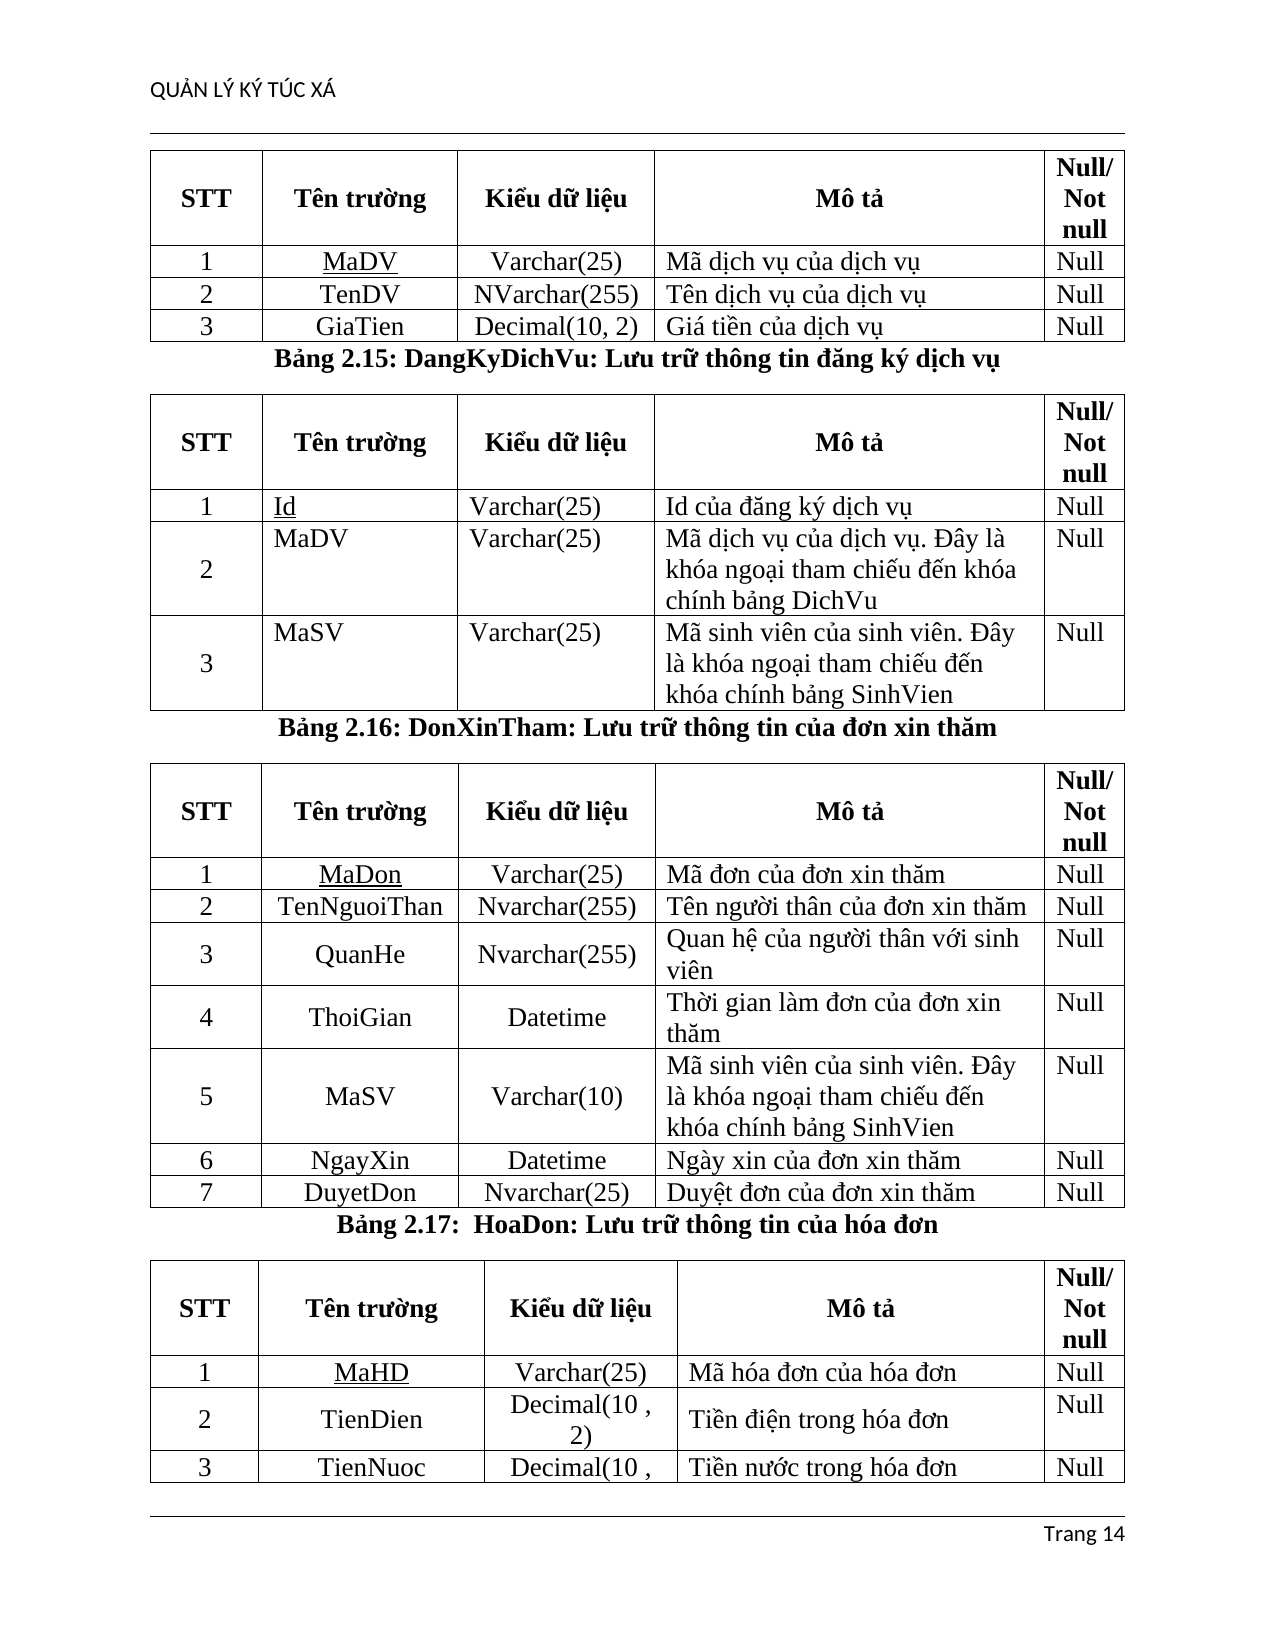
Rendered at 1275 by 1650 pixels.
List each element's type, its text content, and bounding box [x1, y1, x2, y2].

table_header STT [151, 151, 262, 244]
table_header Mô tả [678, 1261, 1044, 1354]
table_cell Varchar(25) [458, 246, 654, 277]
table_cell 2 [151, 522, 262, 615]
table_cell Ngày xin của đơn xin thăm [656, 1144, 1044, 1175]
table_cell Null [1045, 986, 1124, 1048]
table_cell Varchar(25) [458, 522, 654, 615]
table_header Kiểu dữ liệu [458, 395, 654, 488]
table_cell TienNuoc [259, 1451, 484, 1482]
table_cell Mã dịch vụ của dịch vụ [655, 246, 1044, 277]
table_cell Null [1045, 1176, 1124, 1207]
table_cell TienDien [259, 1388, 484, 1450]
table_cell TenNguoiThan [262, 890, 458, 922]
table_cell 3 [151, 923, 261, 985]
table_cell Varchar(25) [459, 858, 655, 889]
table_header Tên trường [262, 764, 458, 857]
table_cell Null [1045, 1049, 1124, 1143]
table_cell 2 [151, 1388, 258, 1450]
table_header Null/ Not null [1045, 395, 1124, 488]
table_cell Mã sinh viên của sinh viên. Đây là khóa ngoại tham chiếu đến khóa chính bảng SinhVien [656, 1049, 1044, 1143]
table_cell Giá tiền của dịch vụ [655, 310, 1044, 341]
table_cell Duyệt đơn của đơn xin thăm [656, 1176, 1044, 1207]
table_cell 6 [151, 1144, 261, 1175]
table_cell 3 [151, 616, 262, 710]
table_cell QuanHe [262, 923, 458, 985]
table_cell Varchar(25) [458, 490, 654, 521]
table_cell Null [1045, 890, 1124, 922]
table_cell 1 [151, 490, 262, 521]
table_cell 1 [151, 1356, 258, 1387]
table_header Mô tả [655, 151, 1044, 244]
table_cell 3 [151, 310, 262, 341]
table_cell Mã sinh viên của sinh viên. Đây là khóa ngoại tham chiếu đến khóa chính bảng SinhVien [655, 616, 1044, 710]
table_cell Null [1045, 490, 1124, 521]
table_cell NVarchar(255) [458, 278, 654, 309]
table_header STT [151, 764, 261, 857]
table_cell Null [1045, 1388, 1124, 1450]
text Bảng 2.16: DonXinTham: Lưu trữ thông tin của đơn xin thăm [150, 711, 1125, 742]
table_cell Nvarchar(25) [459, 1176, 655, 1207]
table_header Kiểu dữ liệu [485, 1261, 677, 1354]
table_header Mô tả [655, 395, 1044, 488]
table_header Tên trường [263, 395, 457, 488]
table_cell 1 [151, 246, 262, 277]
table_header STT [151, 1261, 258, 1354]
table_cell 3 [151, 1451, 258, 1482]
table_header Mô tả [656, 764, 1044, 857]
table_cell Null [1045, 1451, 1124, 1482]
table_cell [678, 1451, 1044, 1482]
table_cell Datetime [459, 1144, 655, 1175]
table_cell 2 [151, 278, 262, 309]
text Bảng 2.15: DangKyDichVu: Lưu trữ thông tin đăng ký dịch vụ [150, 342, 1125, 373]
table_cell 1 [151, 858, 261, 889]
table_cell Null [1045, 278, 1124, 309]
table_cell Tên người thân của đơn xin thăm [656, 890, 1044, 922]
table_header Kiểu dữ liệu [459, 764, 655, 857]
table_cell Varchar(25) [485, 1356, 677, 1387]
table_cell Decimal(10 , 2) [485, 1451, 677, 1482]
table_cell 7 [151, 1176, 261, 1207]
table_header STT [151, 395, 262, 488]
table_cell MaDV [263, 522, 457, 615]
table_cell Tiền điện trong hóa đơn [678, 1388, 1044, 1450]
table_cell Decimal(10, 2) [458, 310, 654, 341]
table_cell Id của đăng ký dịch vụ [655, 490, 1044, 521]
table_cell MaHD [259, 1356, 484, 1387]
table_cell 2 [151, 890, 261, 922]
table_cell MaSV [263, 616, 457, 710]
table_cell 4 [151, 986, 261, 1048]
text Bảng 2.17: HoaDon: Lưu trữ thông tin của hóa đơn [150, 1208, 1125, 1239]
table_cell Null [1045, 522, 1124, 615]
table_header Tên trường [259, 1261, 484, 1354]
table_cell Datetime [459, 986, 655, 1048]
table_cell Decimal(10 , 2) [485, 1388, 677, 1450]
table_cell Varchar(10) [459, 1049, 655, 1143]
table_cell Thời gian làm đơn của đơn xin thăm [656, 986, 1044, 1048]
table_cell Null [1045, 923, 1124, 985]
table_header Kiểu dữ liệu [458, 151, 654, 244]
table_cell Nvarchar(255) [459, 890, 655, 922]
table_cell Null [1045, 616, 1124, 710]
table_cell Tên dịch vụ của dịch vụ [655, 278, 1044, 309]
table_header Null/ Not null [1045, 1261, 1124, 1354]
table_cell Varchar(25) [458, 616, 654, 710]
table_cell Null [1045, 1144, 1124, 1175]
table_cell Quan hệ của người thân với sinh viên [656, 923, 1044, 985]
table_header Tên trường [263, 151, 457, 244]
table_cell MaSV [262, 1049, 458, 1143]
table_cell Mã đơn của đơn xin thăm [656, 858, 1044, 889]
table_cell MaDV [263, 246, 457, 277]
table_cell Null [1045, 310, 1124, 341]
table_cell Null [1045, 1356, 1124, 1387]
table_cell MaDon [262, 858, 458, 889]
table_cell GiaTien [263, 310, 457, 341]
table_cell ThoiGian [262, 986, 458, 1048]
table_cell NgayXin [262, 1144, 458, 1175]
table_header Null/ Not null [1045, 764, 1124, 857]
table_cell Mã dịch vụ của dịch vụ. Đây là khóa ngoại tham chiếu đến khóa chính bảng DichVu [655, 522, 1044, 615]
table_cell Null [1045, 246, 1124, 277]
table_cell DuyetDon [262, 1176, 458, 1207]
table_cell Null [1045, 858, 1124, 889]
table_cell Id [263, 490, 457, 521]
table_cell TenDV [263, 278, 457, 309]
table_cell 5 [151, 1049, 261, 1143]
table_header Null/ Not null [1045, 151, 1124, 244]
table_cell Mã hóa đơn của hóa đơn [678, 1356, 1044, 1387]
table_cell Nvarchar(255) [459, 923, 655, 985]
